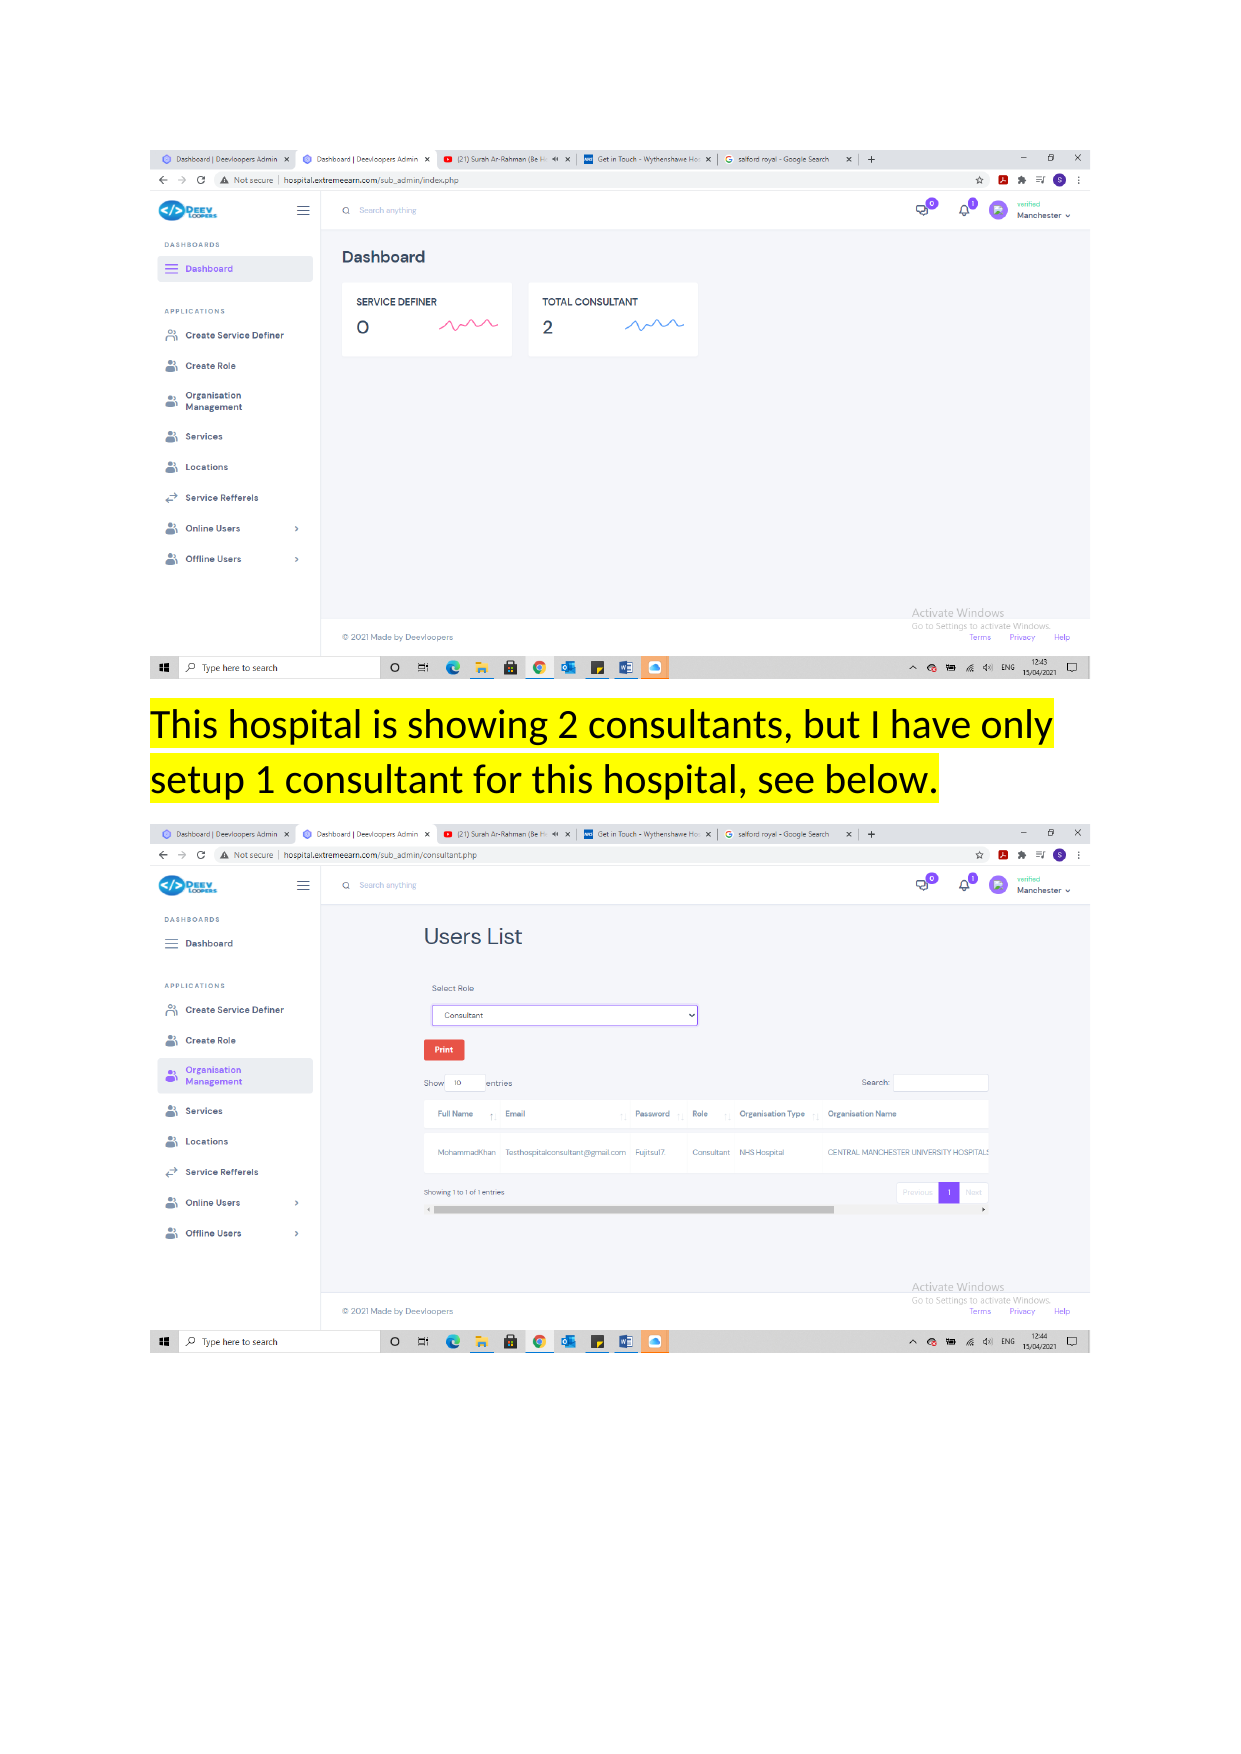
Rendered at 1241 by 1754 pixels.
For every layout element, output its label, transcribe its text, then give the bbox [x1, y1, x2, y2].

text This hospital is showing 2 consultants, but I have only setup 1 consultant for this hospital, see below. [150, 698, 1090, 803]
picture [150, 150, 1091, 679]
picture [150, 824, 1091, 1353]
